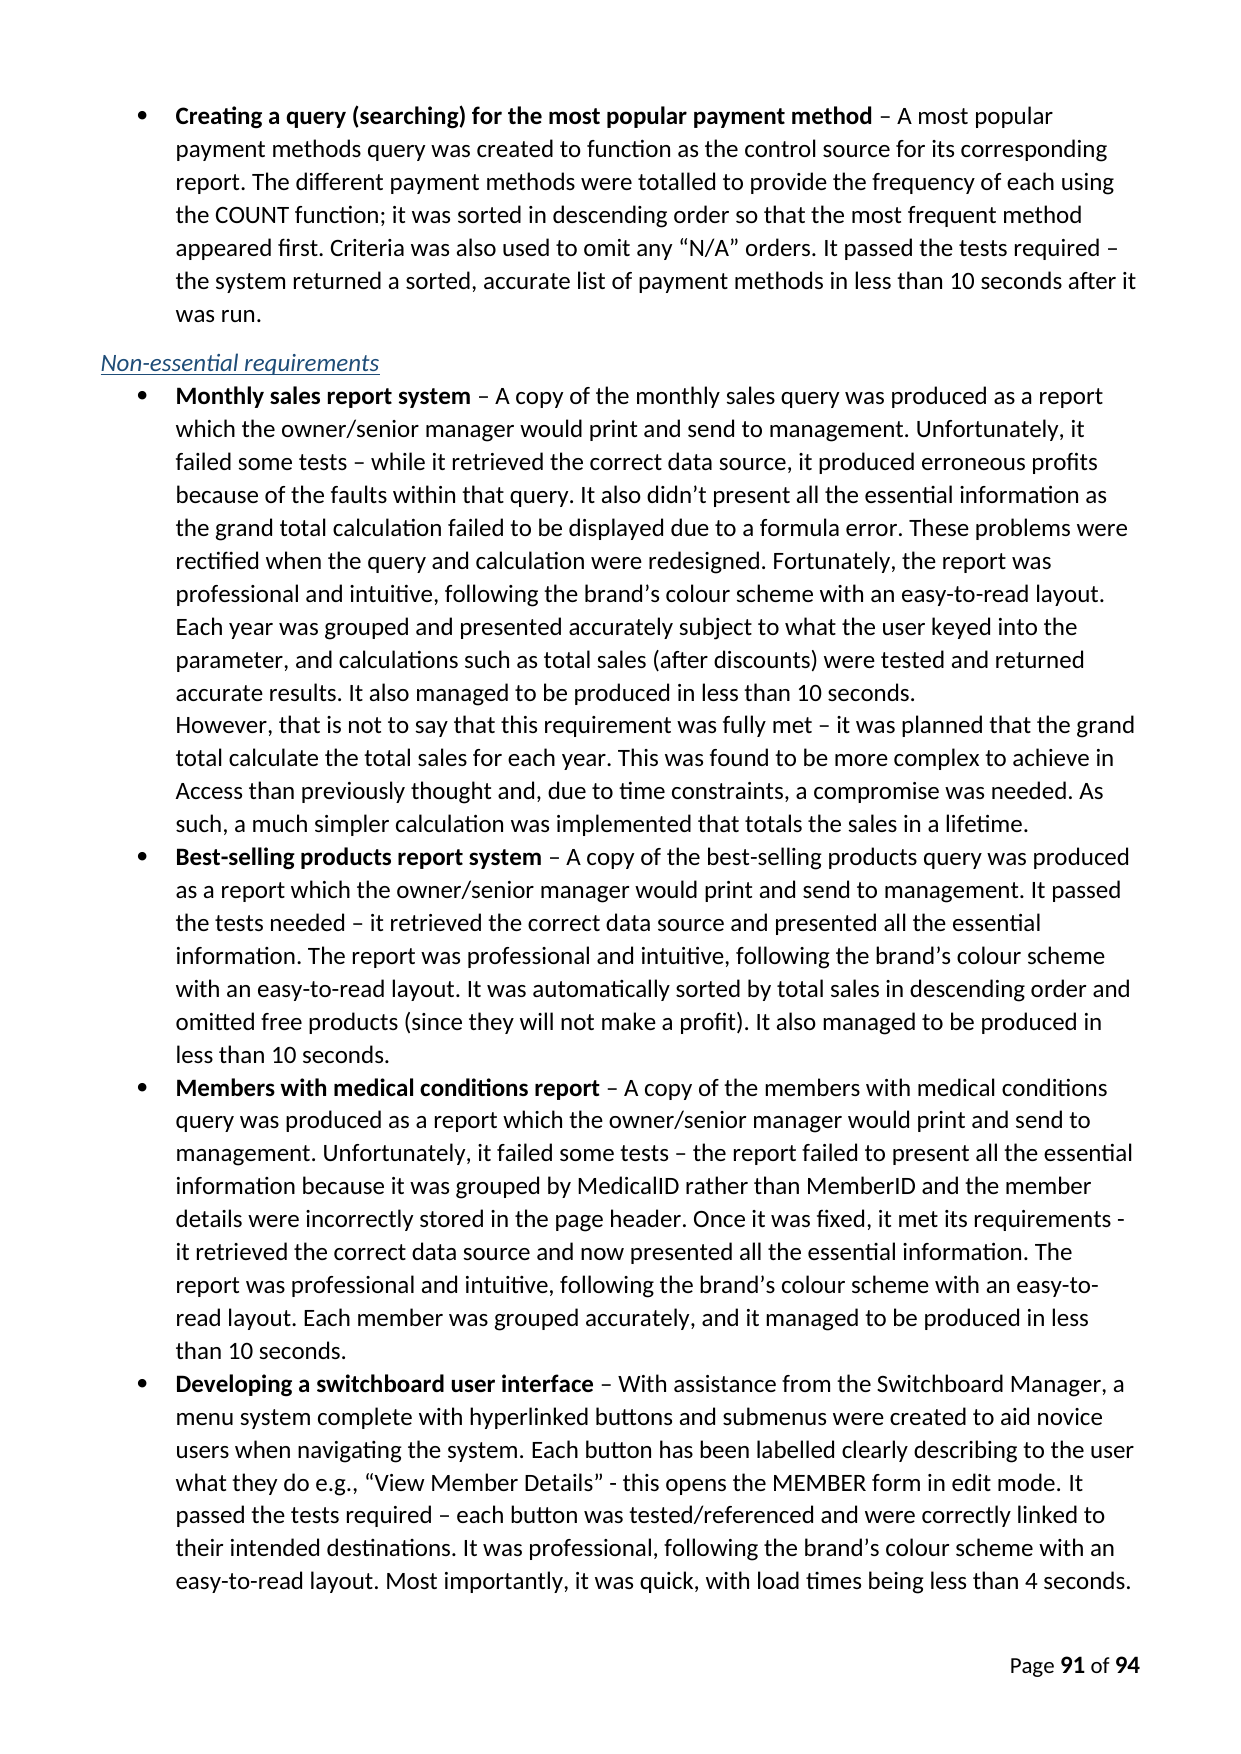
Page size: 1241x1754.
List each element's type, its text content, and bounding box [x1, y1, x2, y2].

list Monthly sales report system – A copy of the monthly sales query was produced as a report which the owner/senior manager would print and send to management. Unfortunately, it failed some tests – while it retrieved the correct data source, it produced erroneous profits because of the faults within that query. It also didn’t present all the essential information as the grand total calculation failed to be displayed due to a formula error. These problems were rectified when the query and calculation were redesigned. Fortunately, the report was professional and intuitive, following the brand’s colour scheme with an easy-to-read layout. Each year was grouped and presented accurately subject to what the user keyed into the parameter, and calculations such as total sales (after discounts) were tested and returned accurate results. It also managed to be produced in less than 10 seconds. [138, 380, 1140, 707]
subtitle Non-essential requirements [100, 347, 1140, 378]
list However, that is not to say that this requirement was fully met – it was planned that the grand total calculate the total sales for each year. This was found to be more complex to achieve in Access than previously thought and, due to time constraints, a compromise was needed. As such, a much simpler calculation was implemented that totals the sales in a lifetime. [175, 709, 1140, 839]
list Creating a query (searching) for the most popular payment method – A most popular payment methods query was created to function as the control source for its corresponding report. The different payment methods were totalled to provide the frequency of each using the COUNT function; it was sorted in descending order so that the most frequent method appeared first. Criteria was also used to omit any “N/A” orders. It passed the tests required – the system returned a sorted, accurate list of payment methods in less than 10 seconds after it was run. [138, 100, 1140, 328]
list Best-selling products report system – A copy of the best-selling products query was produced as a report which the owner/senior manager would print and send to management. It passed the tests needed – it retrieved the correct data source and presented all the essential information. The report was professional and intuitive, following the brand’s colour scheme with an easy-to-read layout. It was automatically sorted by total sales in descending order and omitted free products (since they will not make a profit). It also managed to be produced in less than 10 seconds. [138, 841, 1140, 1069]
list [138, 1368, 1140, 1596]
list Members with medical conditions report – A copy of the members with medical conditions query was produced as a report which the owner/senior manager would print and send to management. Unfortunately, it failed some tests – the report failed to present all the essential information because it was grouped by MedicalID rather than MemberID and the member details were incorrectly stored in the page header. Once it was fixed, it met its requirements - it retrieved the correct data source and now presented all the essential information. The report was professional and intuitive, following the brand’s colour scheme with an easy-to-read layout. Each member was grouped accurately, and it managed to be produced in less than 10 seconds. [138, 1072, 1140, 1366]
